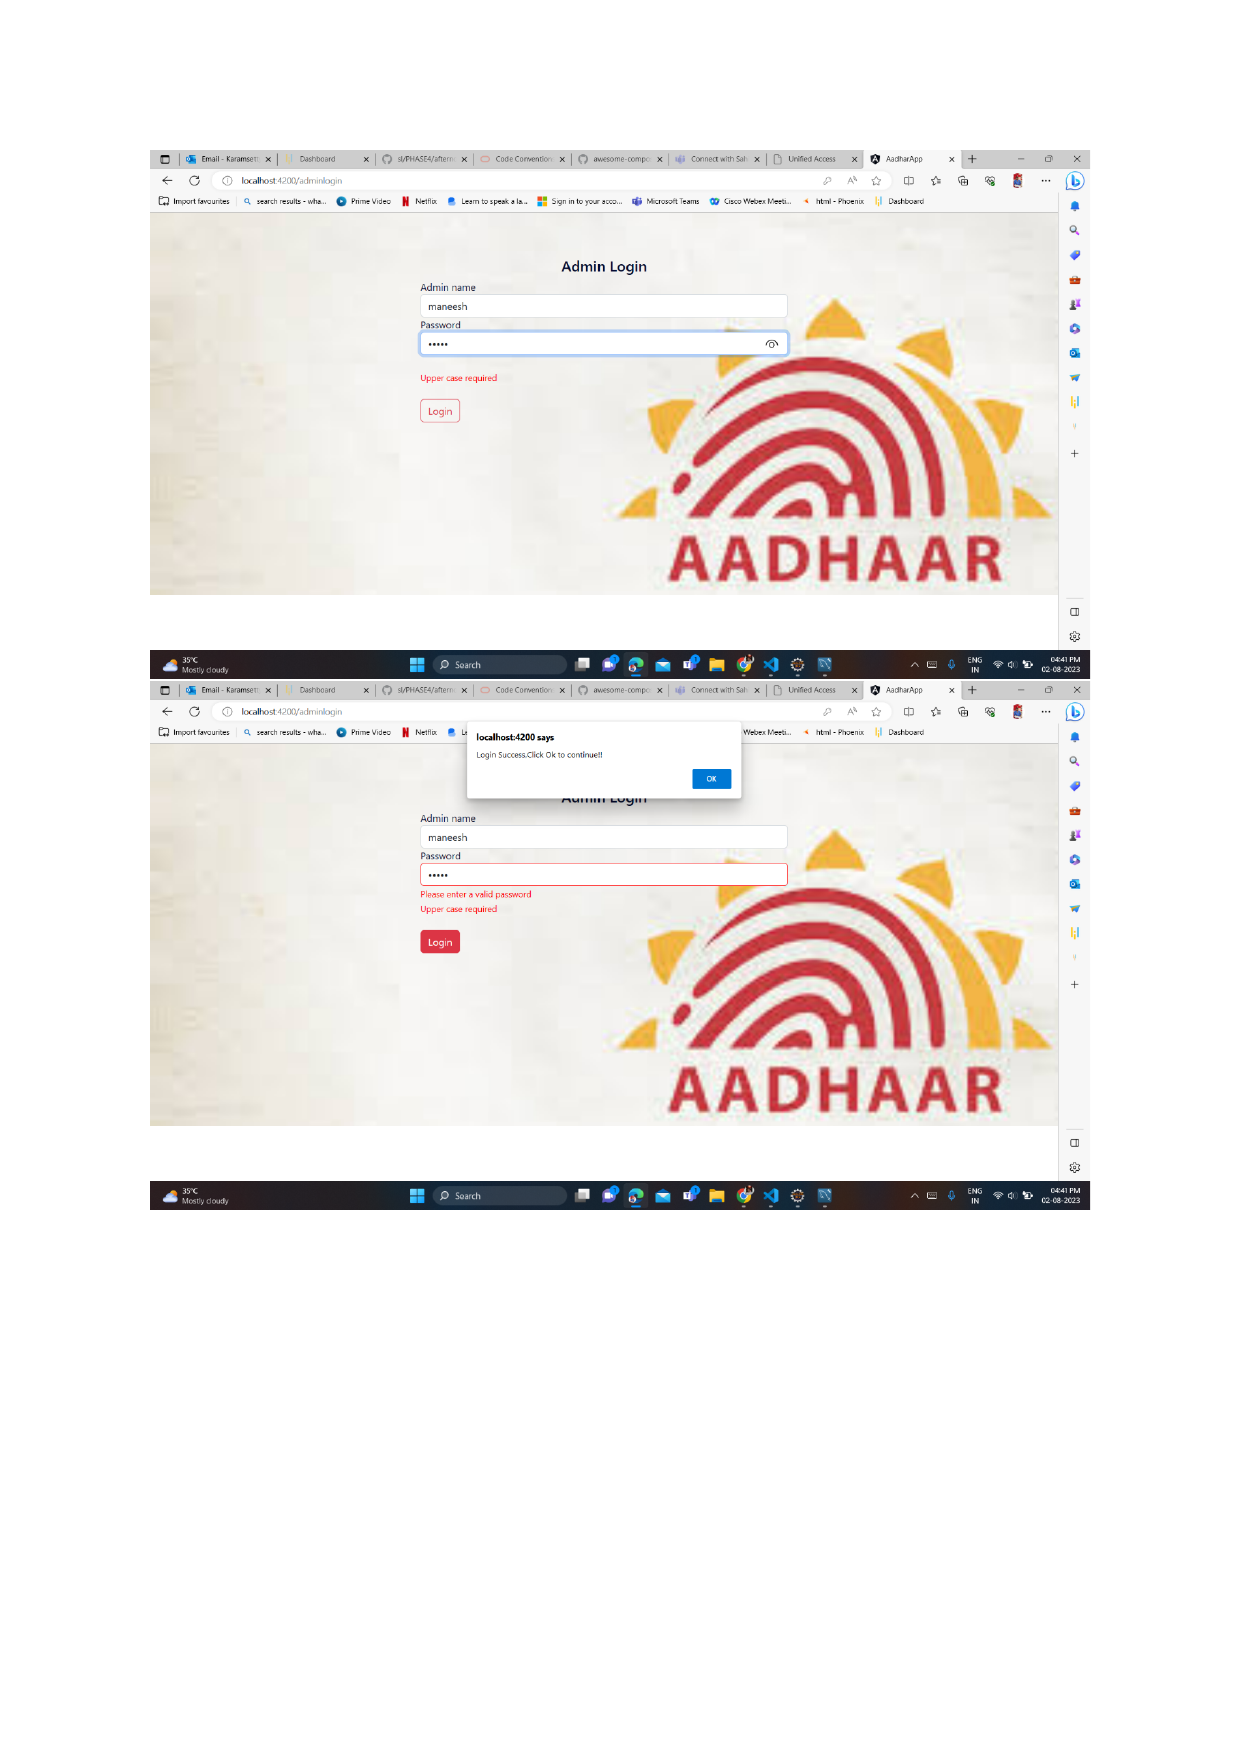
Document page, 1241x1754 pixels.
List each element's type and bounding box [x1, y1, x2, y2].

picture [150, 681, 1091, 1210]
picture [150, 150, 1091, 679]
